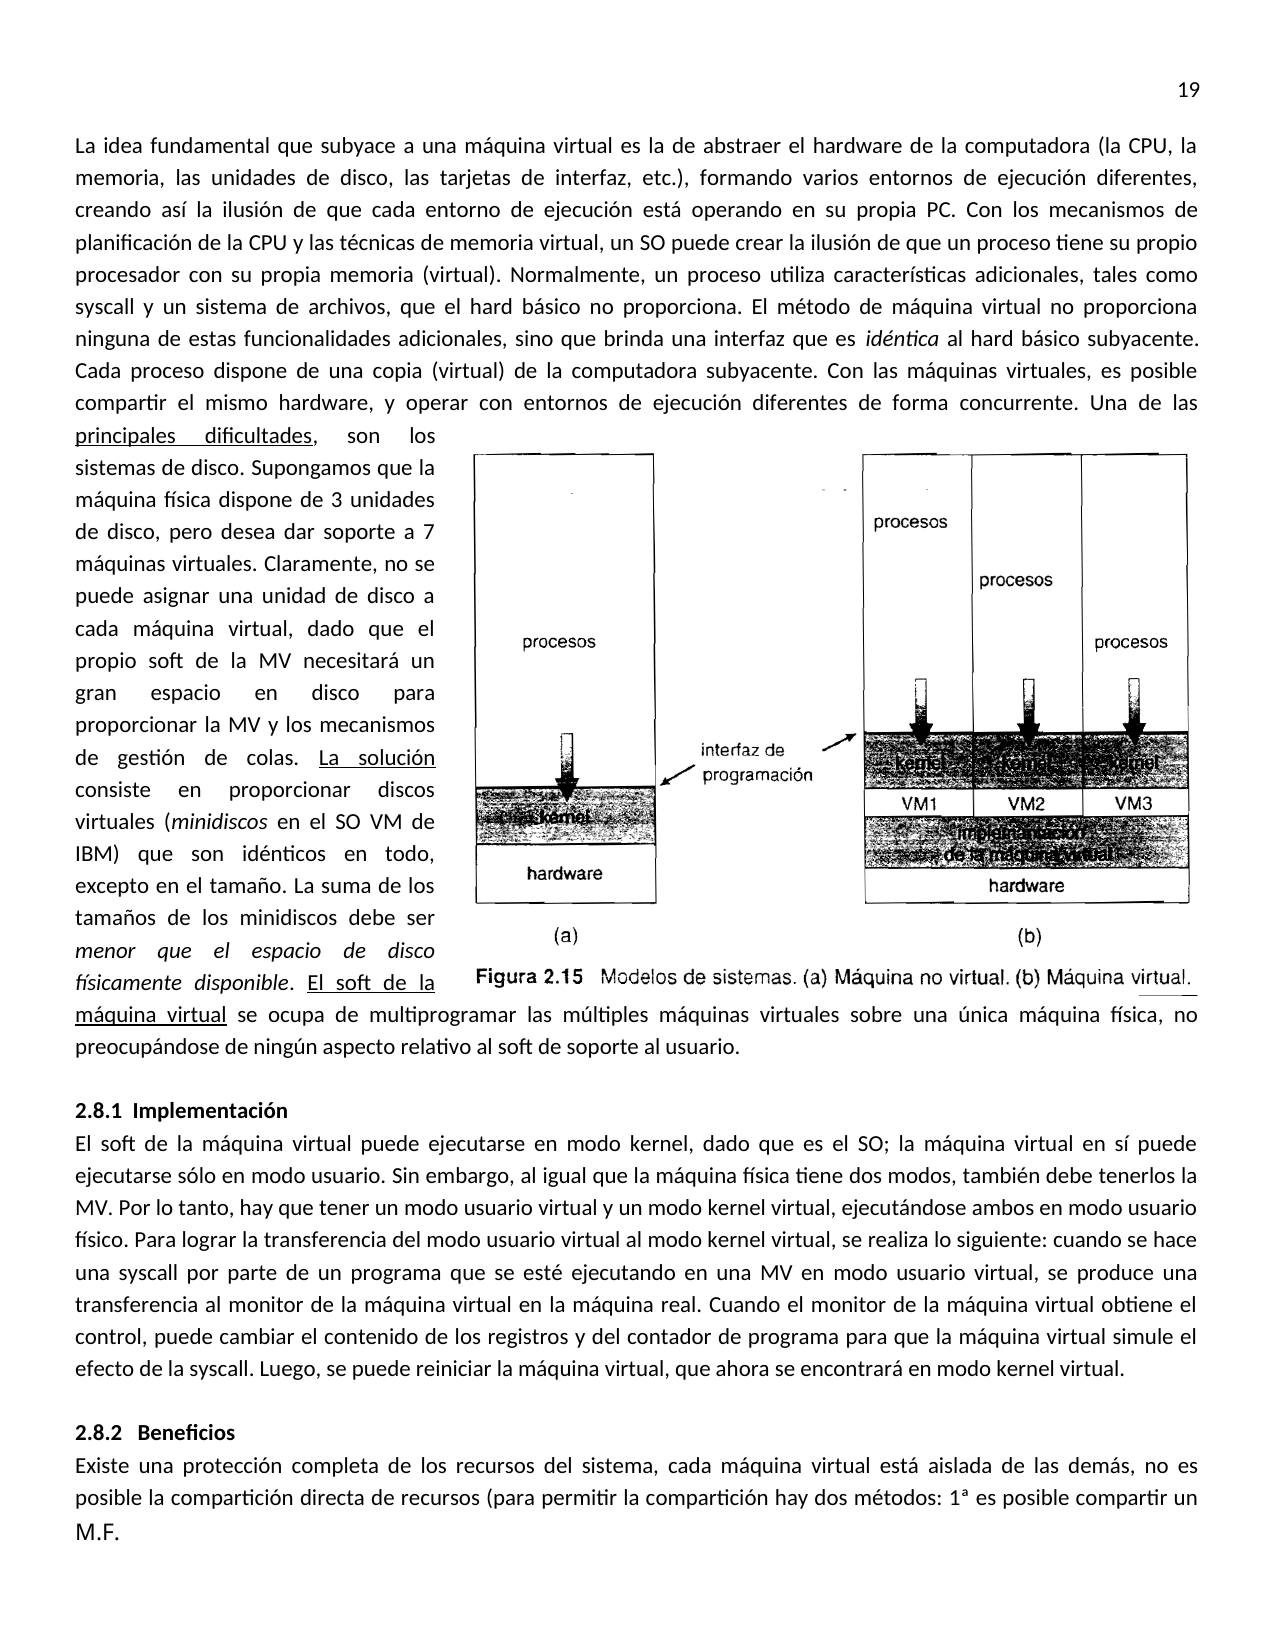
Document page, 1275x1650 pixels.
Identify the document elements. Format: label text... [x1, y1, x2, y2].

text 2.8.2 Beneficios [75, 1418, 1200, 1447]
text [75, 1451, 1200, 1511]
text 2.8.1 Implementación [75, 1097, 1200, 1125]
text La idea fundamental que subyace a una máquina virtual es la de abstraer el hardware de la computadora (la CPU, la memoria, las unidades de disco, las tarjetas de interfaz, etc.), formando varios entornos de ejecución diferentes, creando así la ilusión de que cada entorno de ejecución está operando en su propia PC. Con los mecanismos de planificación de la CPU y las técnicas de memoria virtual, un SO puede crear la ilusión de que un proceso tiene su propio procesador con su propia memoria (virtual). Normalmente, un proceso utiliza características adicionales, tales como syscall y un sistema de archivos, que el hard básico no proporciona. El método de máquina virtual no proporciona ninguna de estas funcionalidades adicionales, sino que brinda una interfaz que es idéntica al hard básico subyacente. Cada proceso dispone de una copia (virtual) de la computadora subyacente. Con las máquinas virtuales, es posible compartir el mismo hardware, y operar con entornos de ejecución diferentes de forma concurrente. Una de las principales dificultades, son los sistemas de disco. Supongamos que la máquina física dispone de 3 unidades de disco, pero desea dar soporte a 7 máquinas virtuales. Claramente, no se puede asignar una unidad de disco a cada máquina virtual, dado que el propio soft de la MV necesitará un gran espacio en disco para proporcionar la MV y los mecanismos de gestión de colas. La solución consiste en proporcionar discos virtuales (minidiscos en el SO VM de IBM) que son idénticos en todo, excepto en el tamaño. La suma de los tamaños de los minidiscos debe ser menor que el espacio de disco físicamente disponible. El soft de la máquina virtual se ocupa de multiprogramar las múltiples máquinas virtuales sobre una única máquina física, no preocupándose de ningún aspecto relativo al soft de soporte al usuario. [75, 131, 1200, 1060]
text El soft de la máquina virtual puede ejecutarse en modo kernel, dado que es el SO; la máquina virtual en sí puede ejecutarse sólo en modo usuario. Sin embargo, al igual que la máquina física tiene dos modos, también debe tenerlos la MV. Por lo tanto, hay que tener un modo usuario virtual y un modo kernel virtual, ejecutándose ambos en modo usuario físico. Para lograr la transferencia del modo usuario virtual al modo kernel virtual, se realiza lo siguiente: cuando se hace una syscall por parte de un programa que se esté ejecutando en una MV en modo usuario virtual, se produce una transferencia al monitor de la máquina virtual en la máquina real. Cuando el monitor de la máquina virtual obtiene el control, puede cambiar el contenido de los registros y del contador de programa para que la máquina virtual simule el efecto de la syscall. Luego, se puede reiniciar la máquina virtual, que ahora se encontrará en modo kernel virtual. [75, 1129, 1200, 1382]
